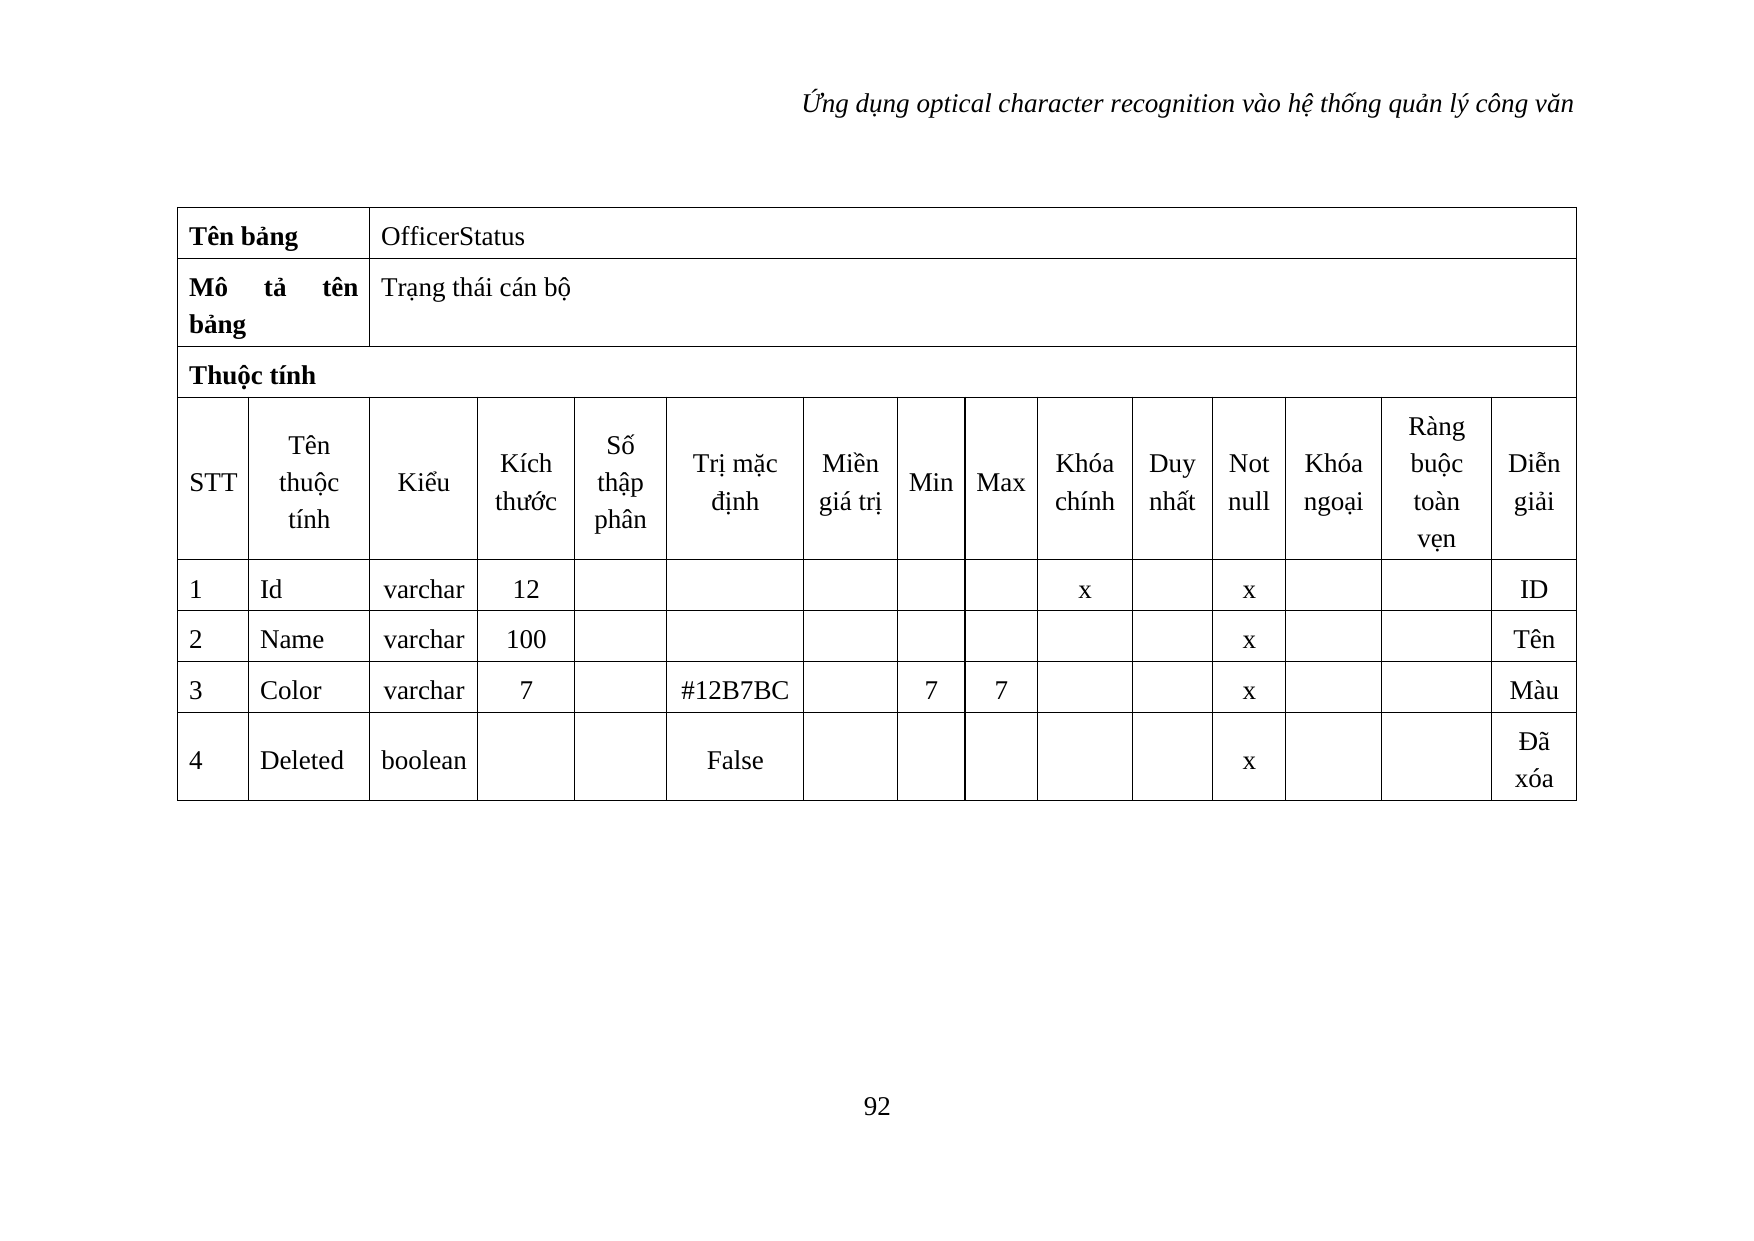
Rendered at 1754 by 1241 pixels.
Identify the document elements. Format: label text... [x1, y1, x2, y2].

table_cell x [1213, 713, 1285, 800]
table_cell [1133, 611, 1212, 661]
table_cell [804, 662, 897, 712]
table_cell Kiểu [370, 398, 477, 559]
table_cell [667, 611, 803, 661]
table_cell [1038, 713, 1132, 800]
table_cell [575, 713, 666, 800]
table_cell Mô tả tên bảng [178, 259, 369, 346]
table_cell 2 [178, 611, 248, 661]
table_cell [1382, 713, 1491, 800]
table_cell Name [249, 611, 369, 661]
table_cell Đã xóa [1492, 713, 1576, 800]
table_cell [1286, 560, 1381, 610]
table_cell [1382, 560, 1491, 610]
table_cell Diễn giải [1492, 398, 1576, 559]
table_cell [1382, 662, 1491, 712]
table_cell Màu [1492, 662, 1576, 712]
table_cell x [1213, 662, 1285, 712]
table_cell Thuộc tính [178, 347, 1576, 397]
table_cell [667, 560, 803, 610]
table_cell [1038, 611, 1132, 661]
table_cell 3 [178, 662, 248, 712]
table_cell Khóa chính [1038, 398, 1132, 559]
table_cell STT [178, 398, 248, 559]
table_cell [575, 611, 666, 661]
table_cell [575, 662, 666, 712]
table_cell x [1213, 560, 1285, 610]
table_cell Ràng buộc toàn vẹn [1382, 398, 1491, 559]
table_cell [966, 611, 1037, 661]
table_cell Kích thước [478, 398, 574, 559]
table_cell varchar [370, 662, 477, 712]
table_cell #12B7BC [667, 662, 803, 712]
table_cell Trị mặc định [667, 398, 803, 559]
table_cell [1286, 713, 1381, 800]
table_cell Not null [1213, 398, 1285, 559]
table_header Tên bảng [178, 208, 369, 258]
table_cell Trạng thái cán bộ [370, 259, 1576, 346]
table_cell [898, 713, 964, 800]
table_cell x [1038, 560, 1132, 610]
table_cell 12 [478, 560, 574, 610]
table_cell Số thập phân [575, 398, 666, 559]
table_cell 7 [898, 662, 964, 712]
table_cell 7 [966, 662, 1037, 712]
table_cell [898, 611, 964, 661]
table_cell 100 [478, 611, 574, 661]
table_cell False [667, 713, 803, 800]
table_cell x [1213, 611, 1285, 661]
table_cell Min [898, 398, 964, 559]
table_cell [1133, 560, 1212, 610]
table_header OfficerStatus [370, 208, 1576, 258]
table_cell [1286, 662, 1381, 712]
table_cell [804, 560, 897, 610]
table_cell boolean [370, 713, 477, 800]
table_cell [1133, 713, 1212, 800]
table_cell 1 [178, 560, 248, 610]
table_cell 4 [178, 713, 248, 800]
table_cell [1286, 611, 1381, 661]
table_cell varchar [370, 560, 477, 610]
table_cell [1038, 662, 1132, 712]
table_cell Miền giá trị [804, 398, 897, 559]
table_cell [966, 713, 1037, 800]
table_cell [966, 560, 1037, 610]
table_cell varchar [370, 611, 477, 661]
table_cell [1382, 611, 1491, 661]
table_cell [1133, 662, 1212, 712]
table_cell Tên thuộc tính [249, 398, 369, 559]
table_cell [804, 611, 897, 661]
table_cell Id [249, 560, 369, 610]
table_cell Khóa ngoại [1286, 398, 1381, 559]
table_cell Max [966, 398, 1037, 559]
table_cell [898, 560, 964, 610]
table_cell 7 [478, 662, 574, 712]
table_cell Tên [1492, 611, 1576, 661]
table_cell Deleted [249, 713, 369, 800]
table_cell [804, 713, 897, 800]
table_cell [478, 713, 574, 800]
table_cell Duy nhất [1133, 398, 1212, 559]
table_cell Color [249, 662, 369, 712]
table_cell [575, 560, 666, 610]
table_cell ID [1492, 560, 1576, 610]
